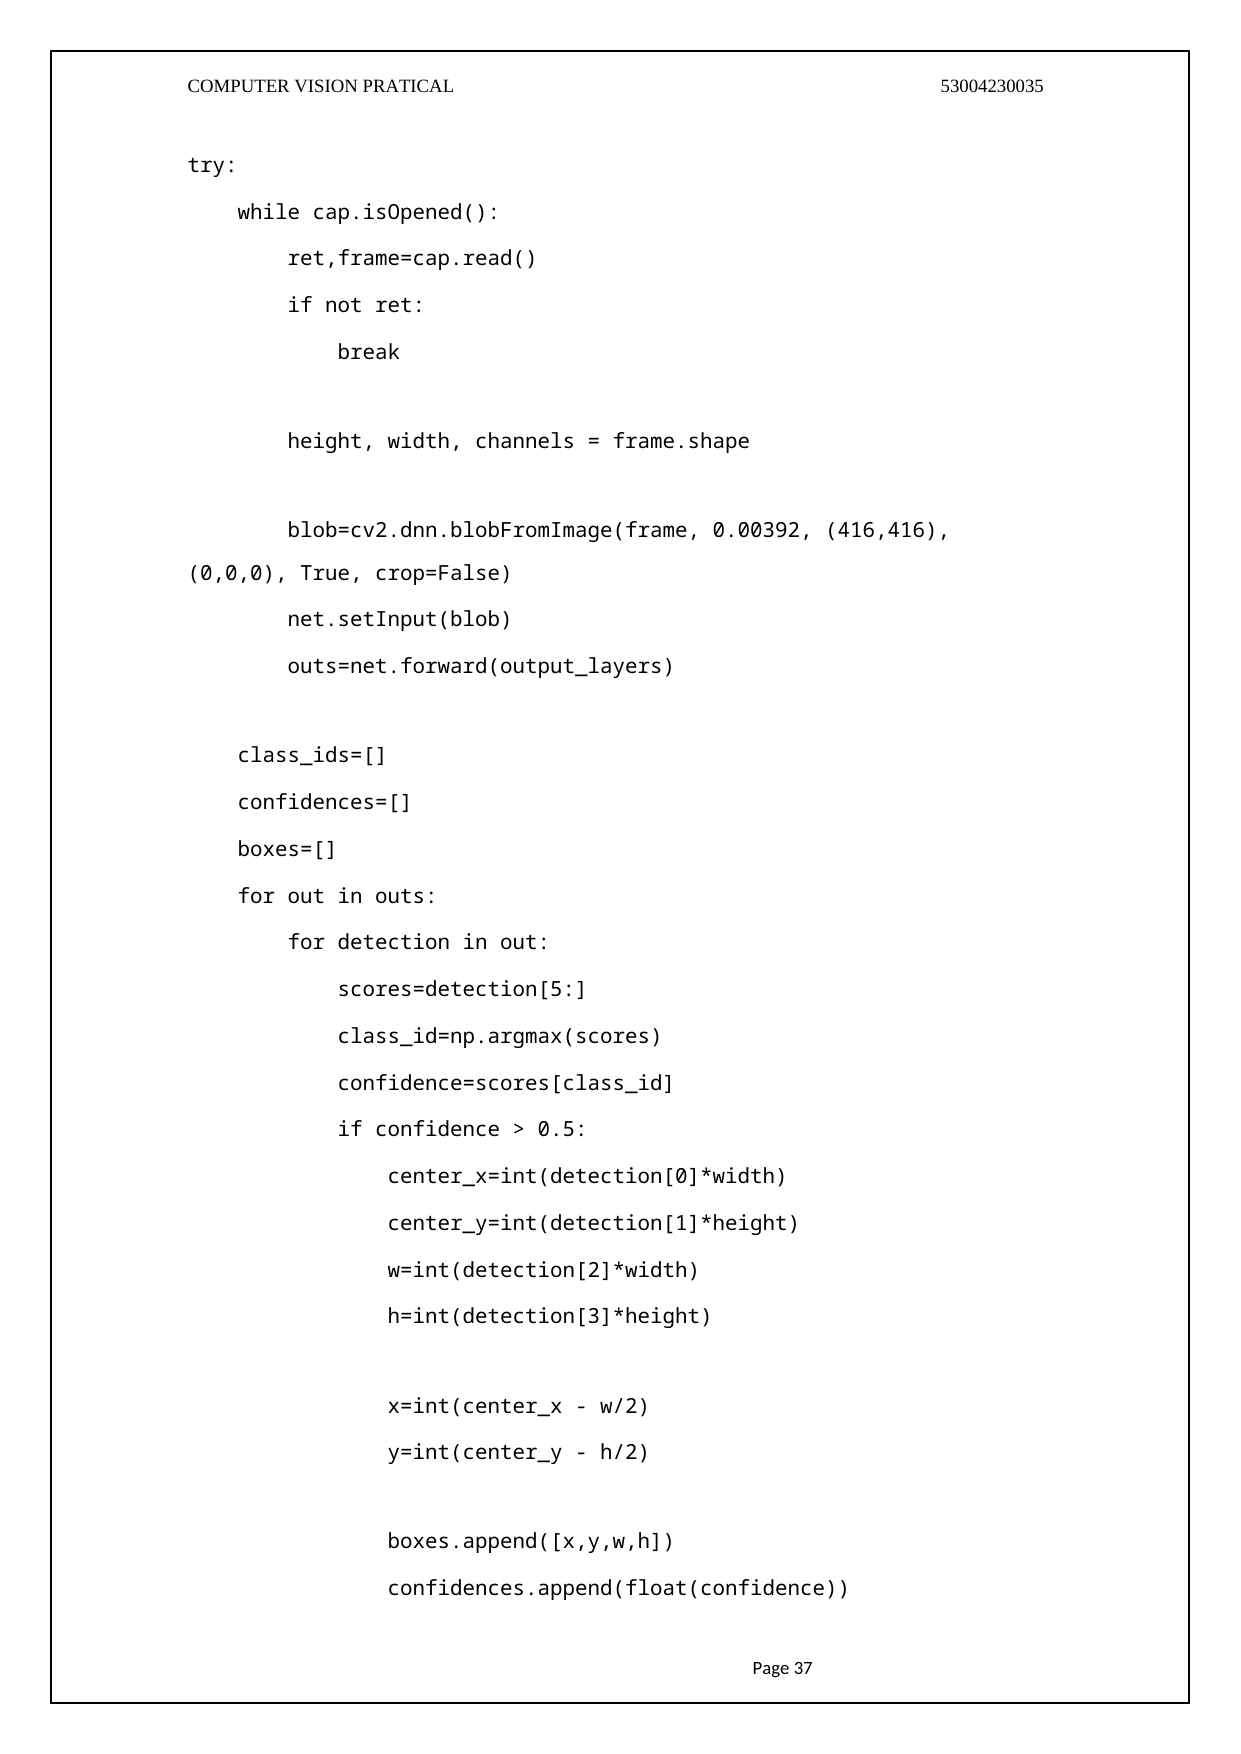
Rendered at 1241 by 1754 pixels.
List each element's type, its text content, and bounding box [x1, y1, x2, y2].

text class_id=np.argmax(scores) [187, 1021, 1053, 1049]
text blob=cv2.dnn.blobFromImage(frame, 0.00392, (416,416), (0,0,0), True, crop=False) [187, 515, 1053, 586]
text h=int(detection[3]*height) [187, 1302, 1053, 1330]
text if confidence > 0.5: [187, 1114, 1053, 1143]
text y=int(center_y - h/2) [187, 1437, 1053, 1466]
text outs=net.forward(output_layers) [187, 651, 1053, 680]
text class_ids=[] [187, 740, 1053, 769]
text height, width, channels = frame.shape [187, 426, 1053, 454]
text center_x=int(detection[0]*width) [187, 1161, 1053, 1190]
text w=int(detection[2]*width) [187, 1255, 1053, 1283]
text boxes.append([x,y,w,h]) [187, 1527, 1053, 1555]
text boxes=[] [187, 834, 1053, 862]
text confidences=[] [187, 787, 1053, 816]
text x=int(center_x - w/2) [187, 1391, 1053, 1419]
text while cap.isOpened(): [187, 197, 1053, 225]
text center_y=int(detection[1]*height) [187, 1208, 1053, 1237]
text try: [187, 150, 1053, 178]
text for detection in out: [187, 927, 1053, 956]
text if not ret: [187, 290, 1053, 319]
text confidences.append(float(confidence)) [187, 1573, 1053, 1602]
text for out in outs: [187, 881, 1053, 909]
text ret,frame=cap.read() [187, 243, 1053, 272]
text net.setInput(blob) [187, 604, 1053, 633]
text scores=detection[5:] [187, 974, 1053, 1003]
text confidence=scores[class_id] [187, 1068, 1053, 1096]
text break [187, 337, 1053, 366]
